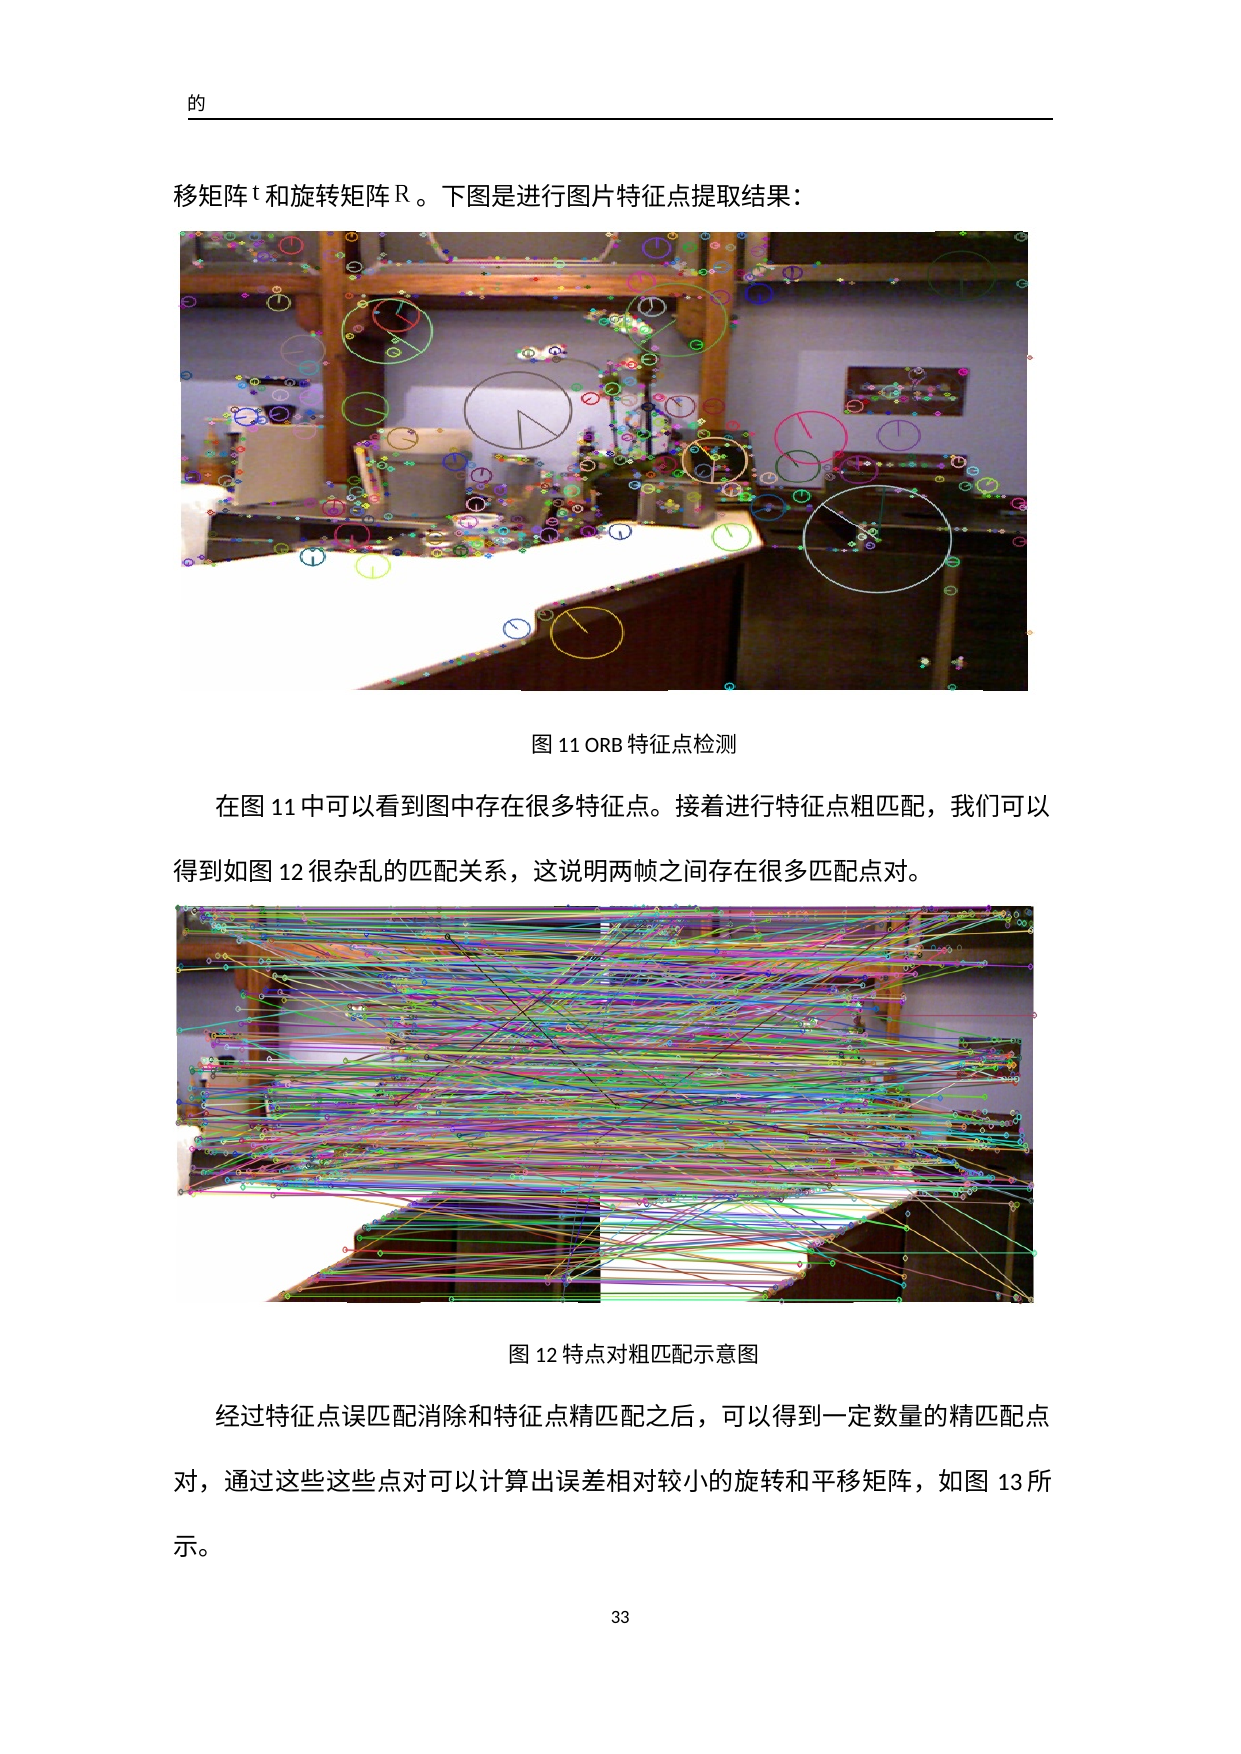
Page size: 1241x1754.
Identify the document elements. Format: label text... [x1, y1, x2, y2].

text 图11 ORB特征点检测 [173, 727, 1053, 759]
text 在图11中可以看到图中存在很多特征点。接着进行特征点粗匹配，我们可以得到如图12很杂乱的匹配关系，这说明两帧之间存在很多匹配点对。 [173, 772, 1053, 902]
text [173, 162, 1053, 227]
text 图12 特点对粗匹配示意图 [173, 1337, 1053, 1369]
text 经过特征点误匹配消除和特征点精匹配之后，可以得到一定数量的精匹配点对，通过这些这些点对可以计算出误差相对较小的旋转和平移矩阵，如图13所示。 [173, 1382, 1053, 1577]
picture [172, 902, 1038, 1307]
picture [172, 227, 1038, 695]
